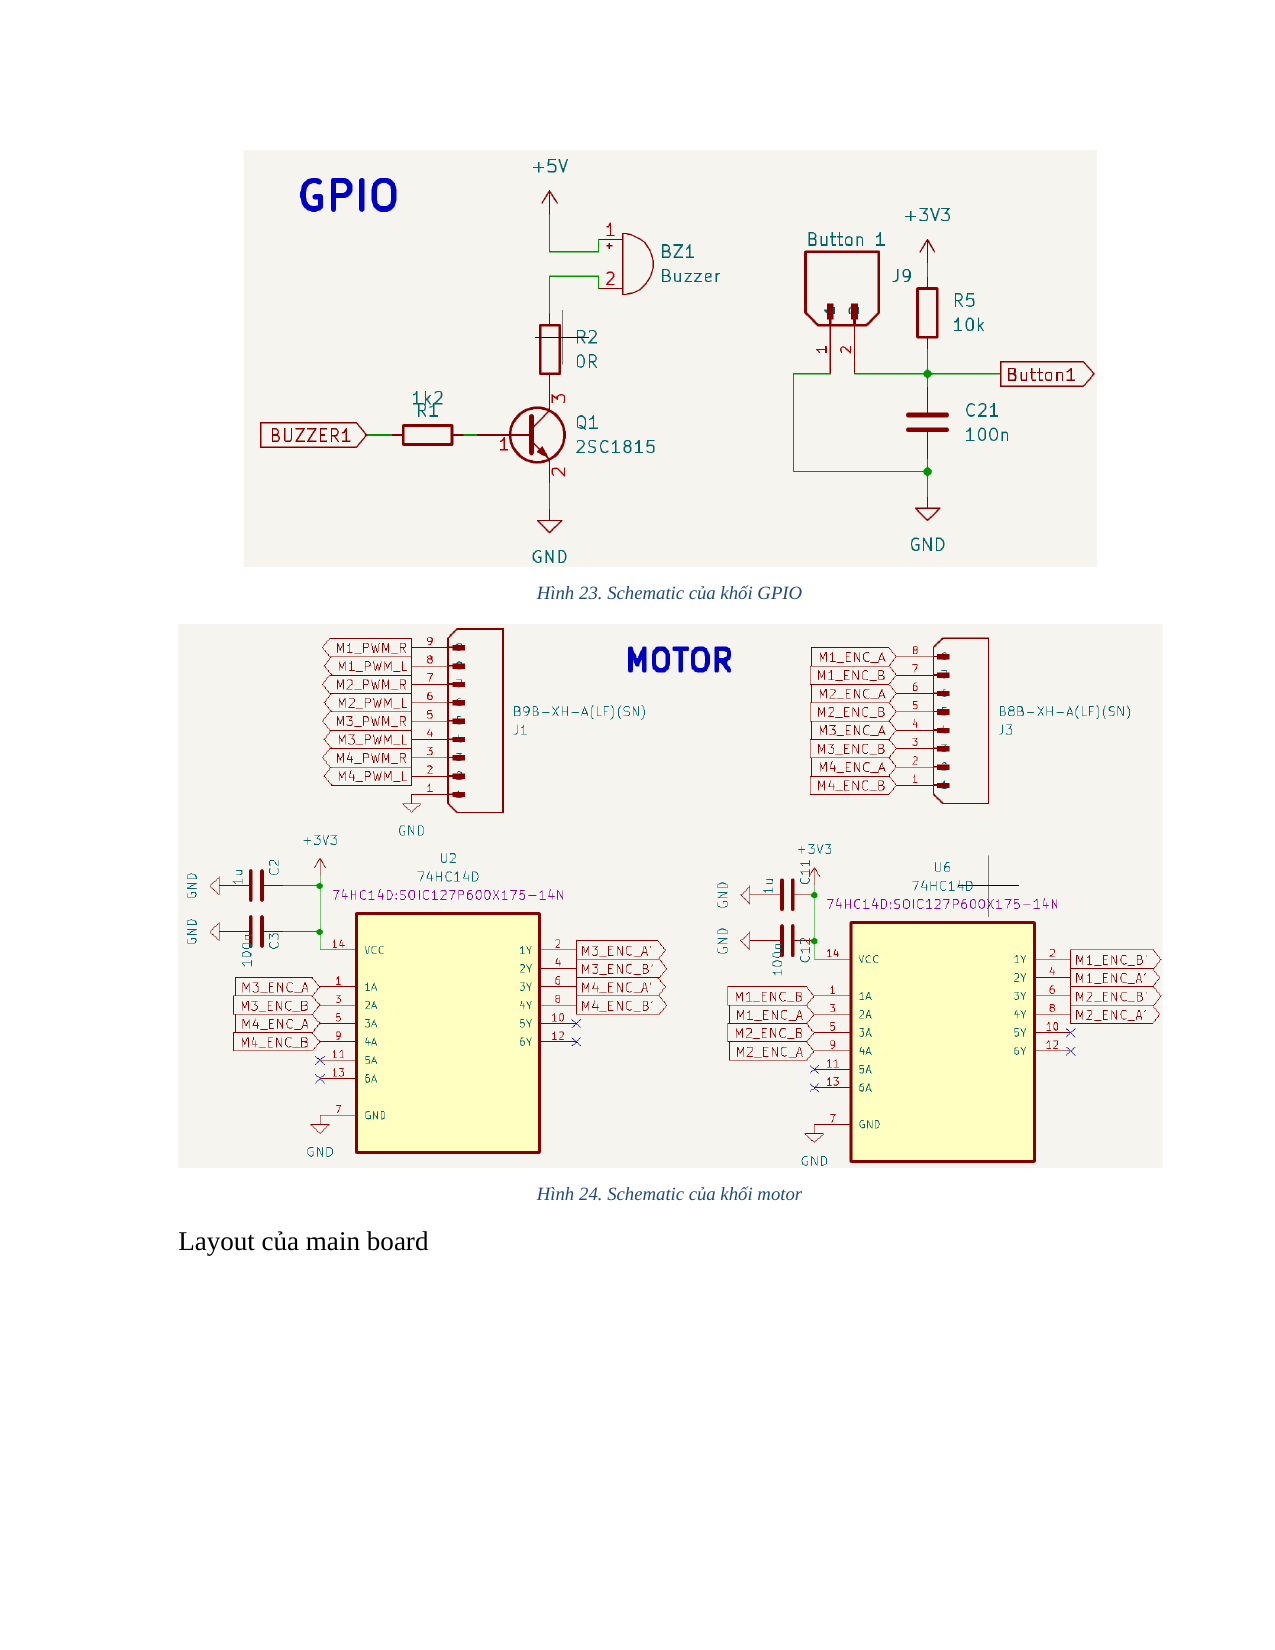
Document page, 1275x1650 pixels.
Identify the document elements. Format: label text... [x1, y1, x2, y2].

text Hình 23. Schematic của khối GPIO [178, 582, 1162, 604]
picture [178, 624, 1163, 1168]
text Hình 24. Schematic của khối motor [178, 1183, 1162, 1204]
text Layout của main board [178, 1225, 1162, 1256]
picture [243, 150, 1098, 567]
